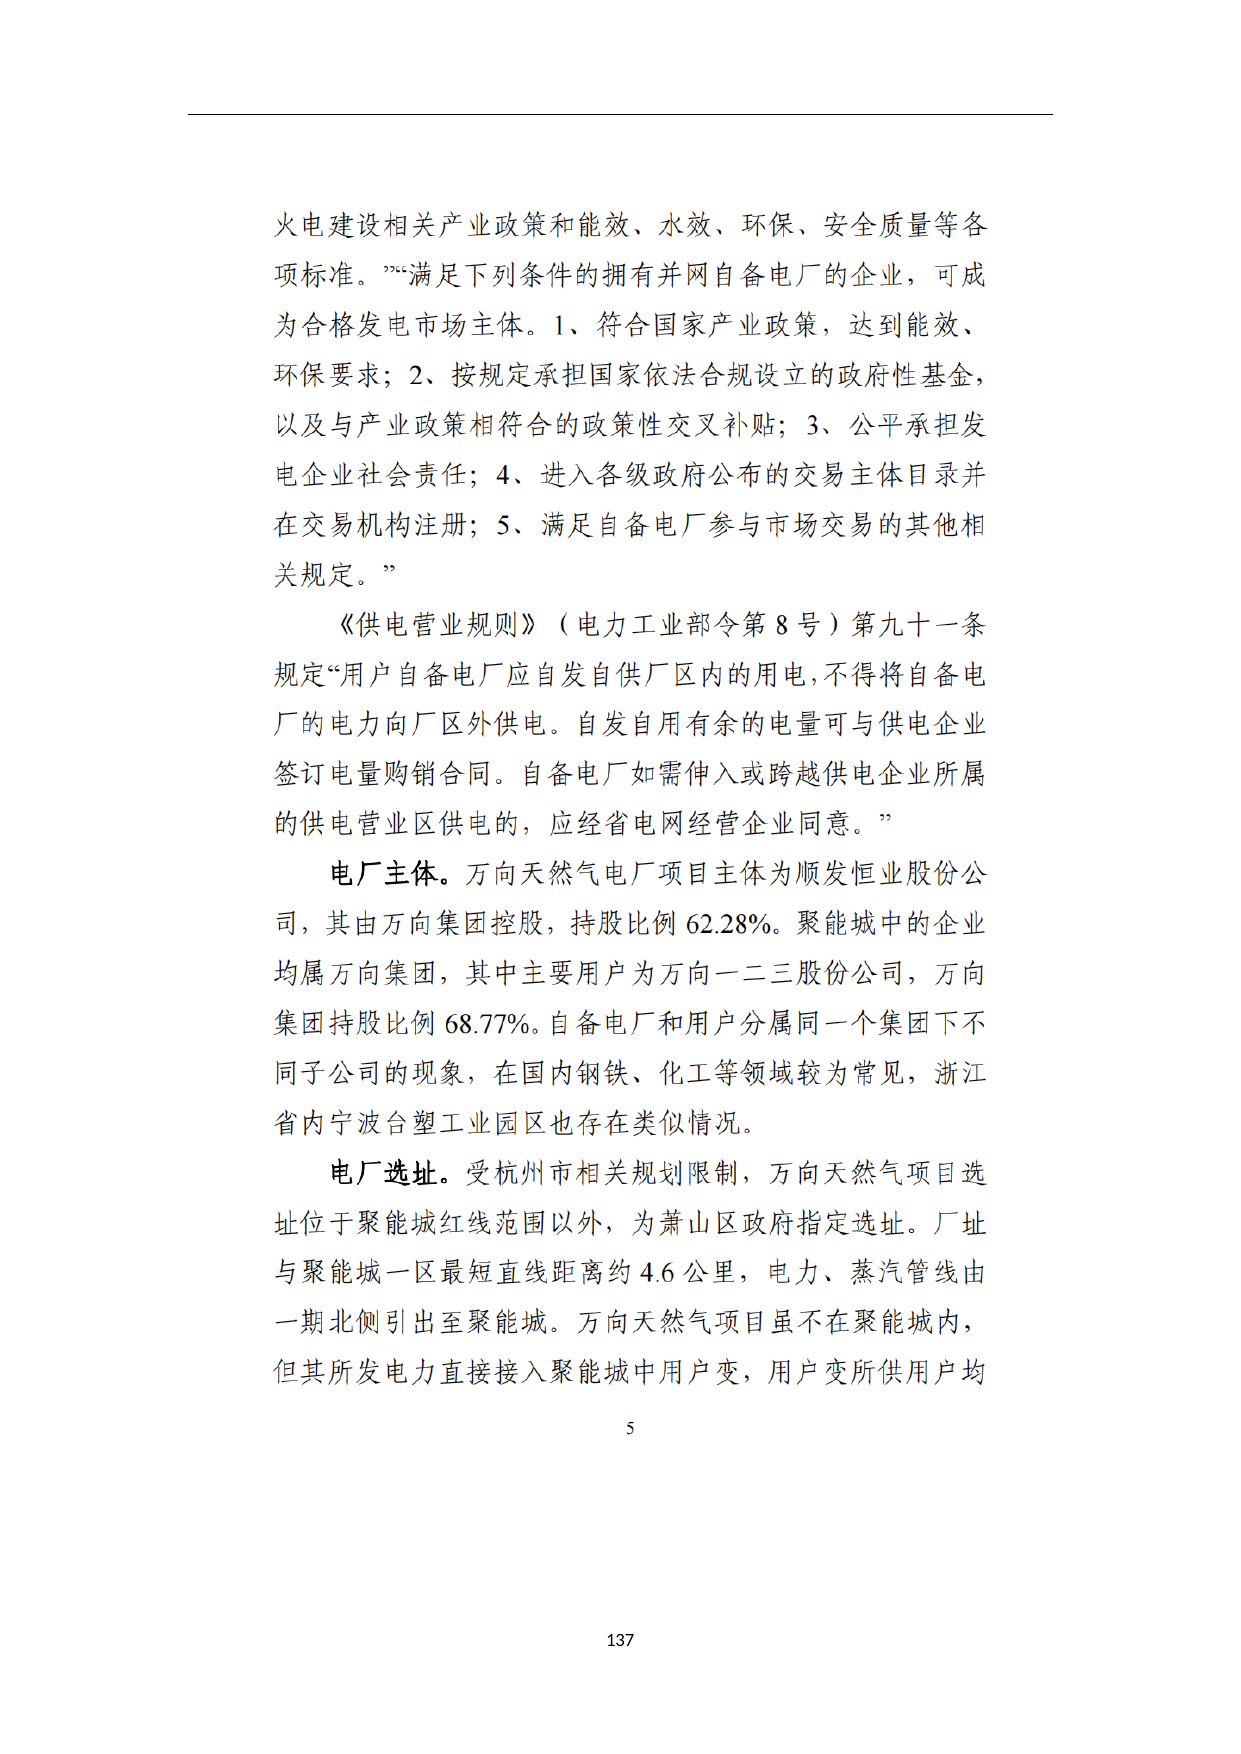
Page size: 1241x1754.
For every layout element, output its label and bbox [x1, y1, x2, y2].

picture [197, 162, 1064, 1473]
